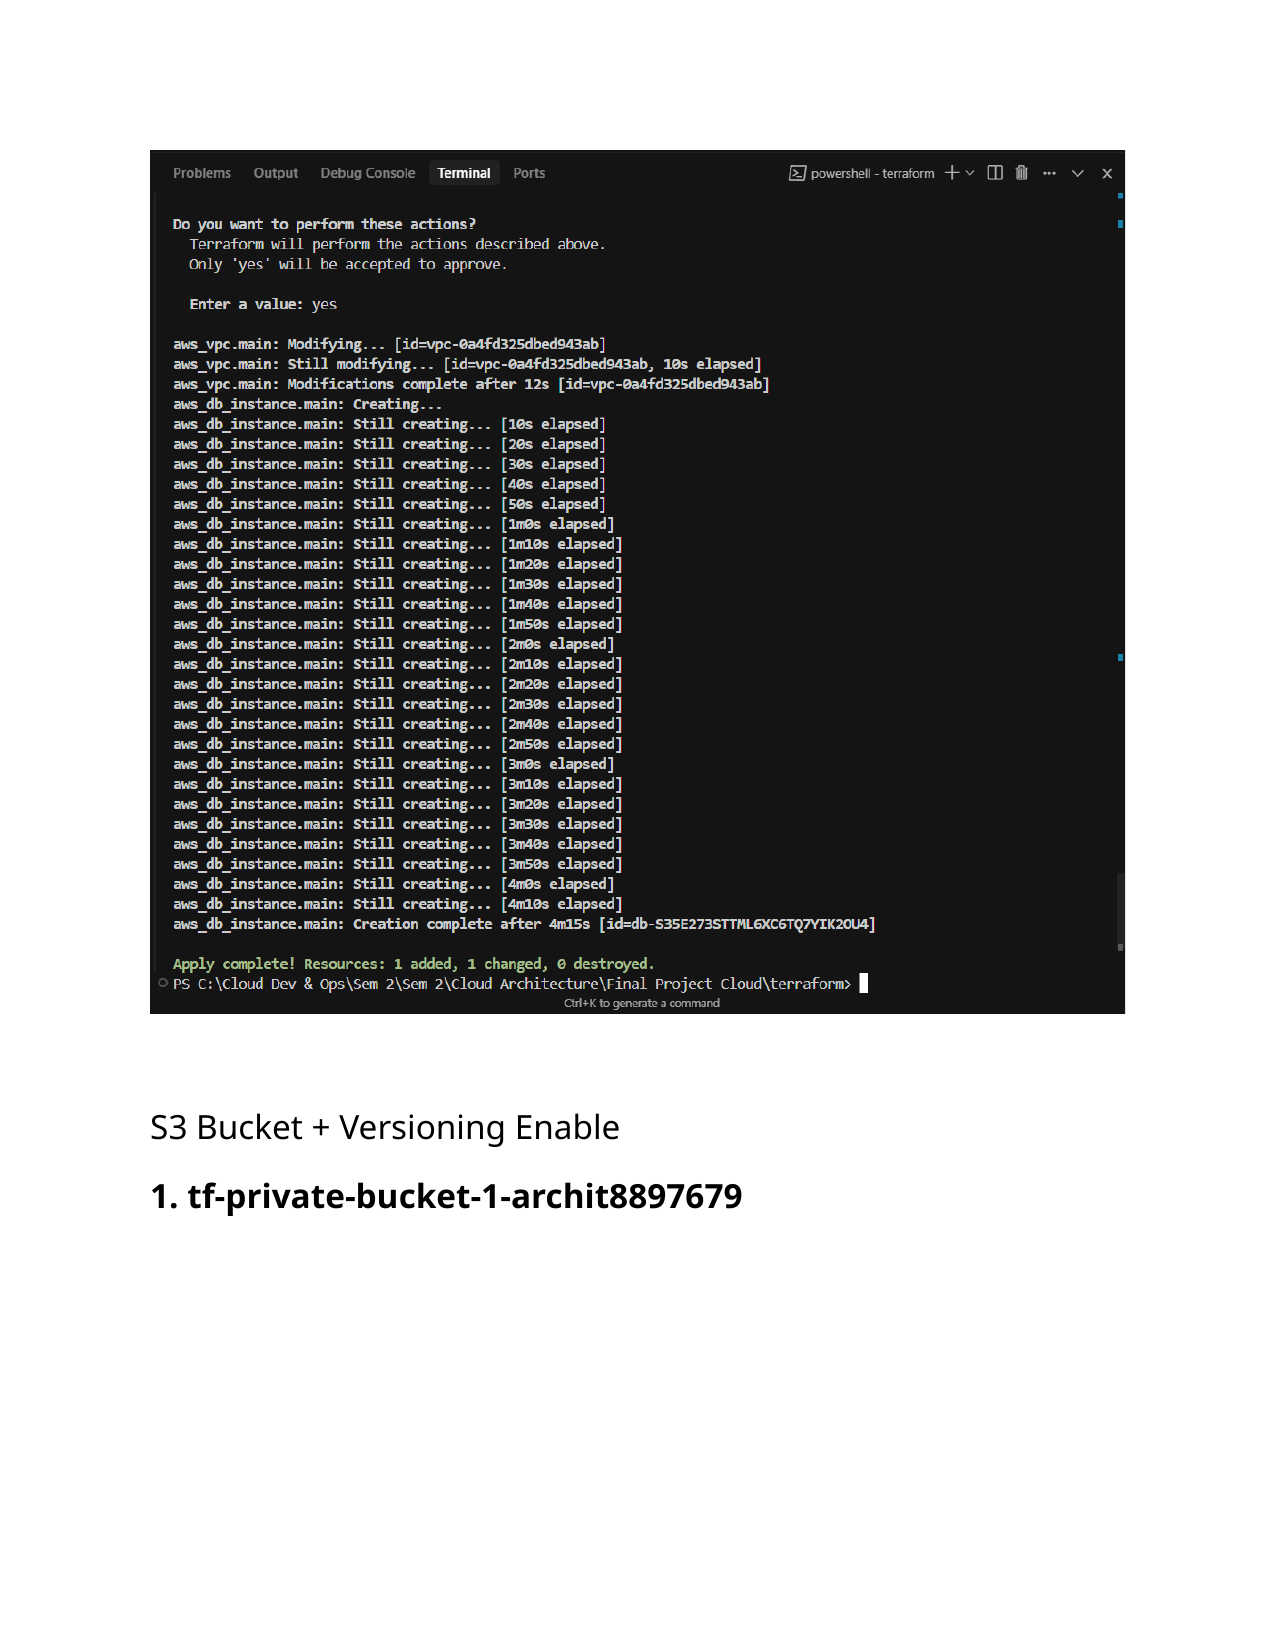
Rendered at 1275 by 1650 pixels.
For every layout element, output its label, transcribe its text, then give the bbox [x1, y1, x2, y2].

text S3 Bucket + Versioning Enable [150, 1104, 1125, 1149]
text 1. tf-private-bucket-1-archit8897679 [150, 1173, 1125, 1218]
picture [150, 150, 1125, 1014]
